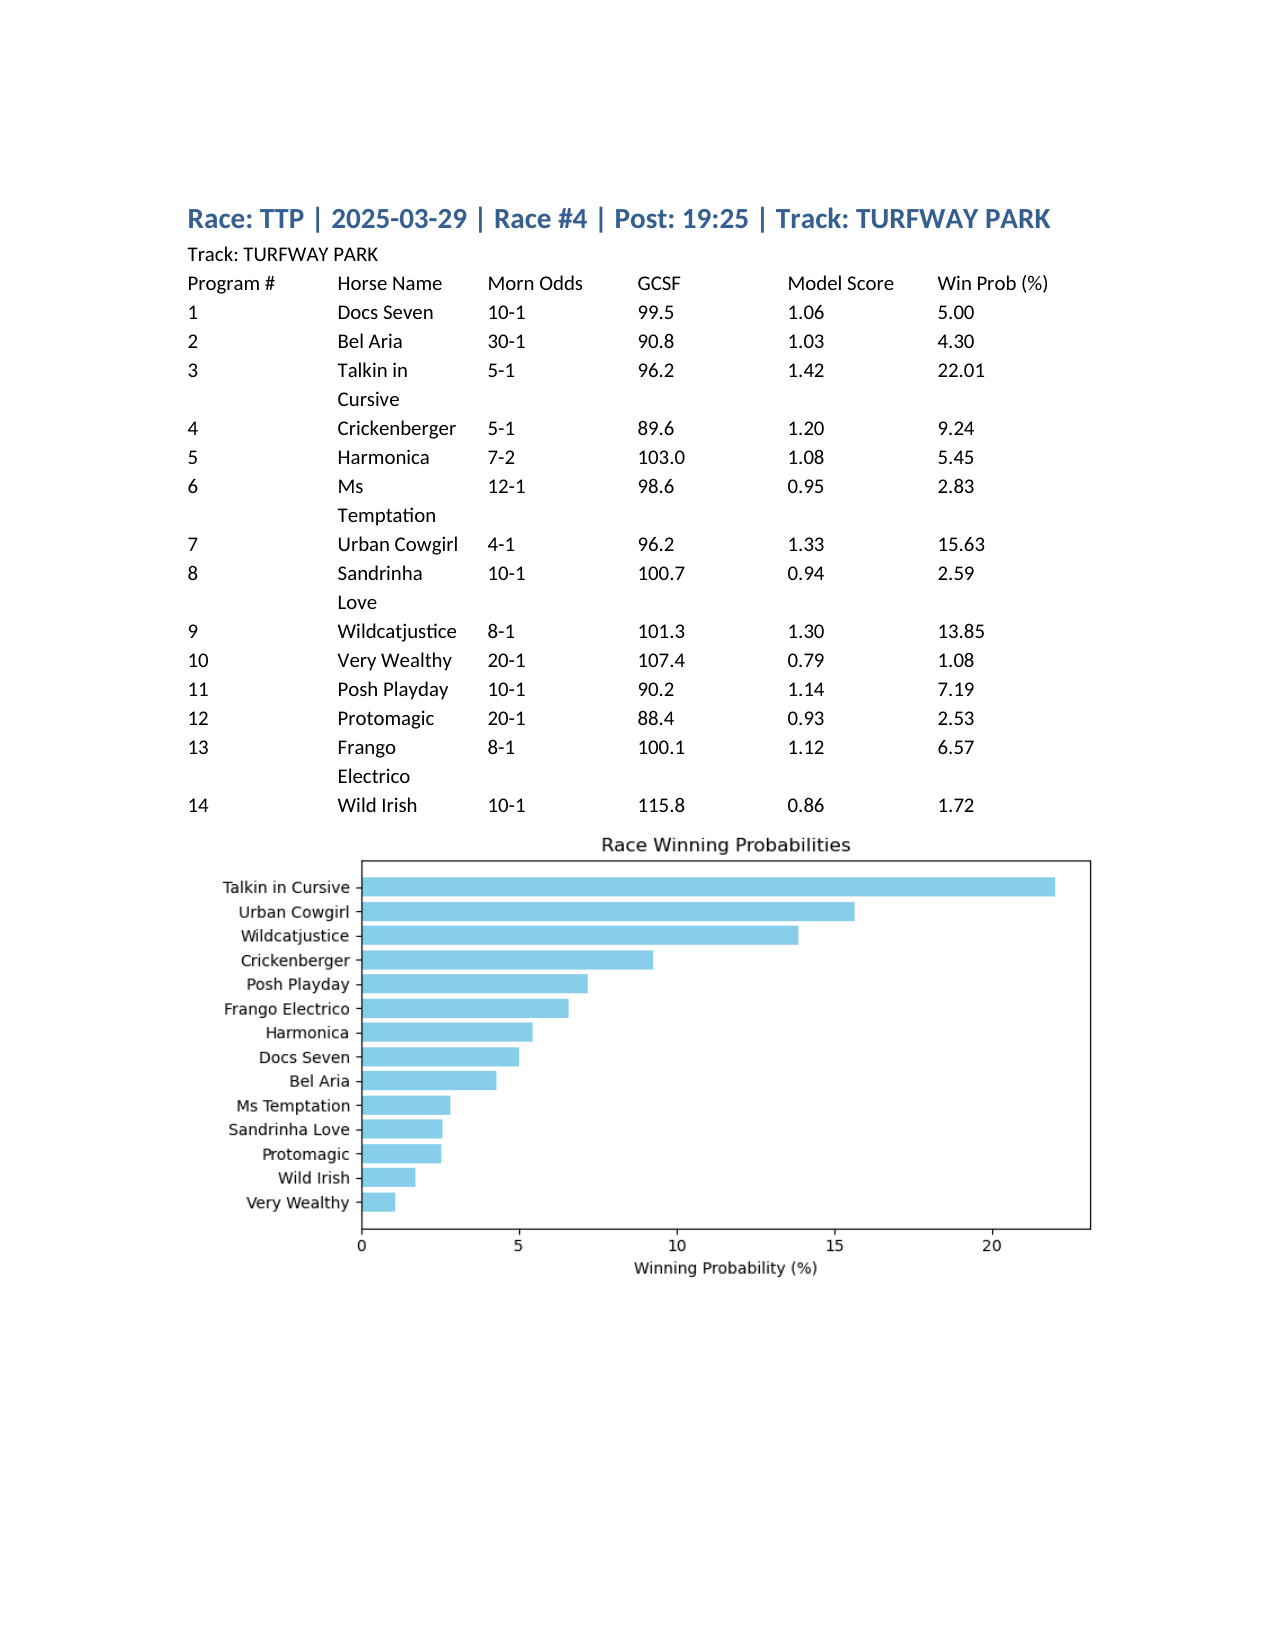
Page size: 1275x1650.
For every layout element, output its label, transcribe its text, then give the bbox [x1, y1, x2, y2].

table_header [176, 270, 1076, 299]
picture [206, 821, 1107, 1294]
subtitle Race: TTP | 2025-03-29 | Race #4 | Post: 19:25 | Track: TURFWAY PARK [187, 200, 1087, 236]
text Track: TURFWAY PARK [187, 241, 1087, 266]
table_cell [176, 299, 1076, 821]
